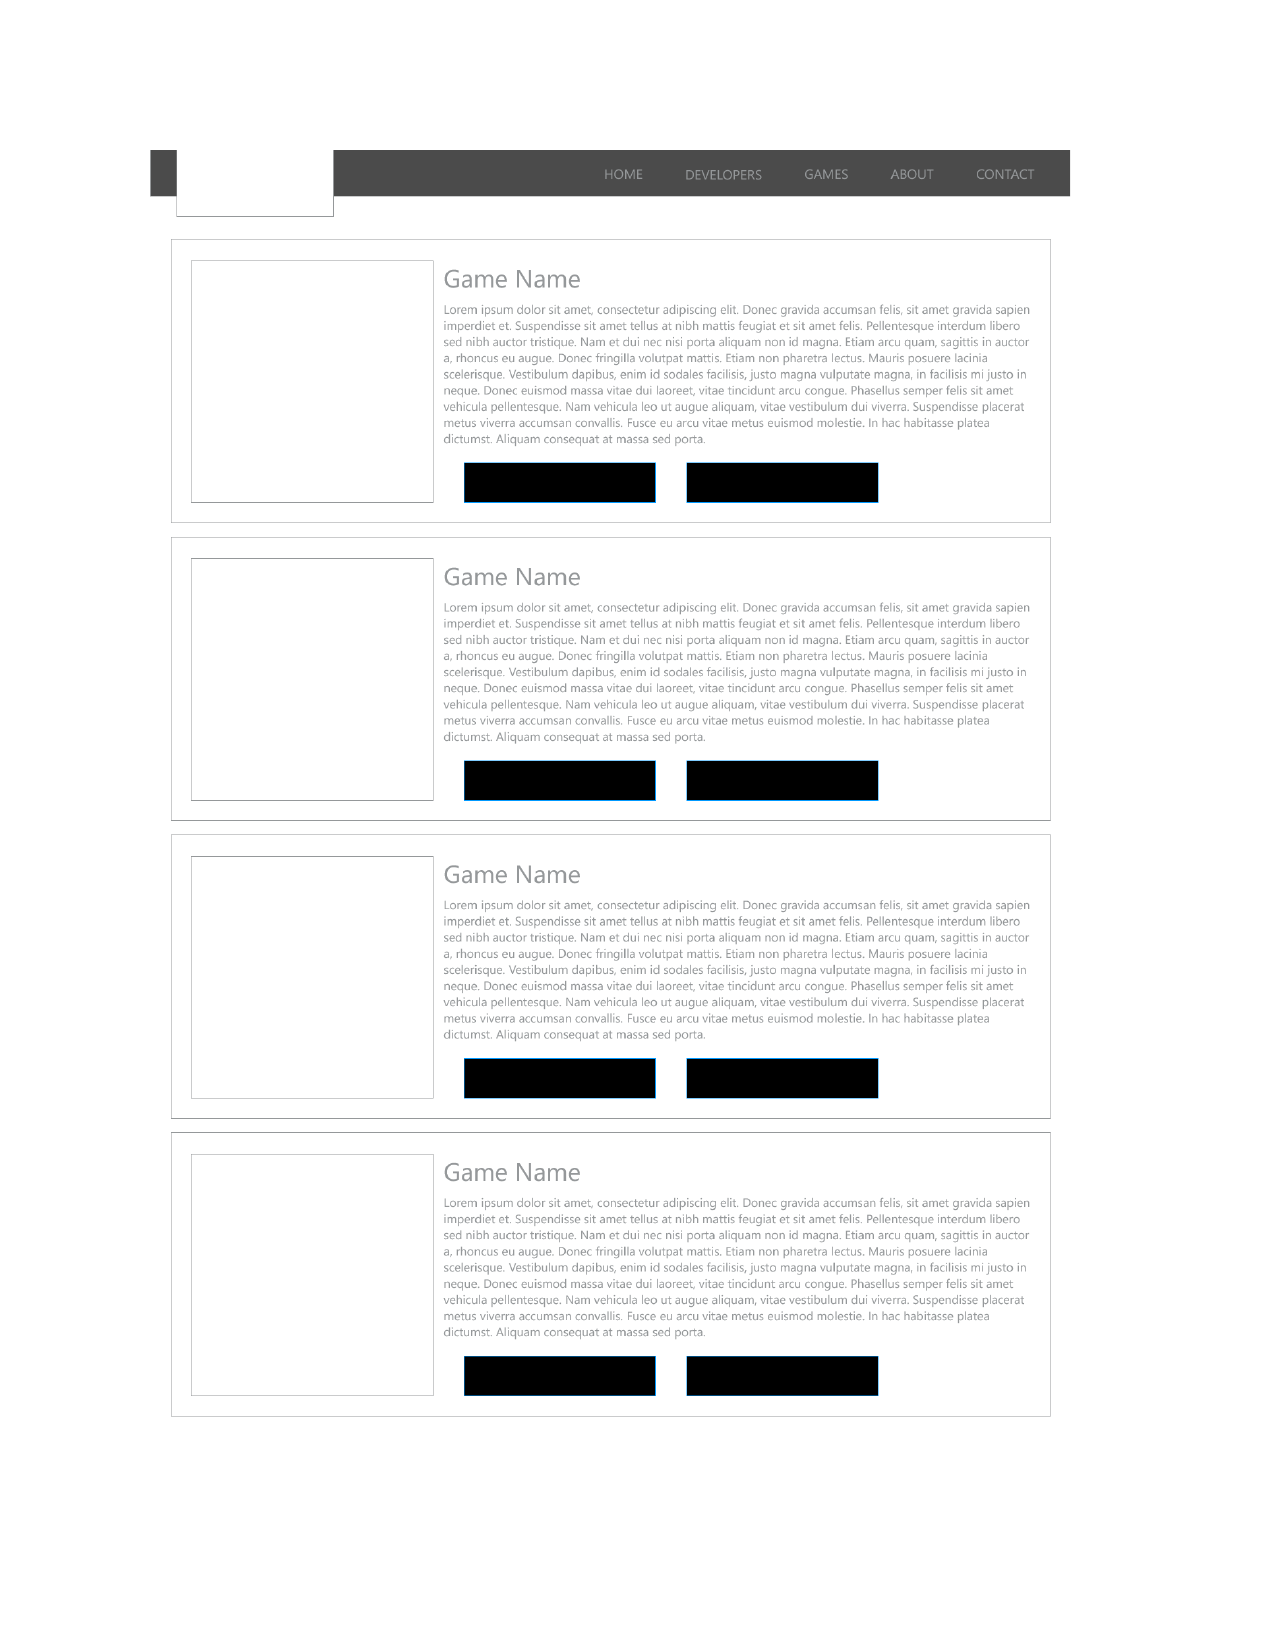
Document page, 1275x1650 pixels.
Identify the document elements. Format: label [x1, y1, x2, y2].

picture [150, 150, 1071, 1497]
